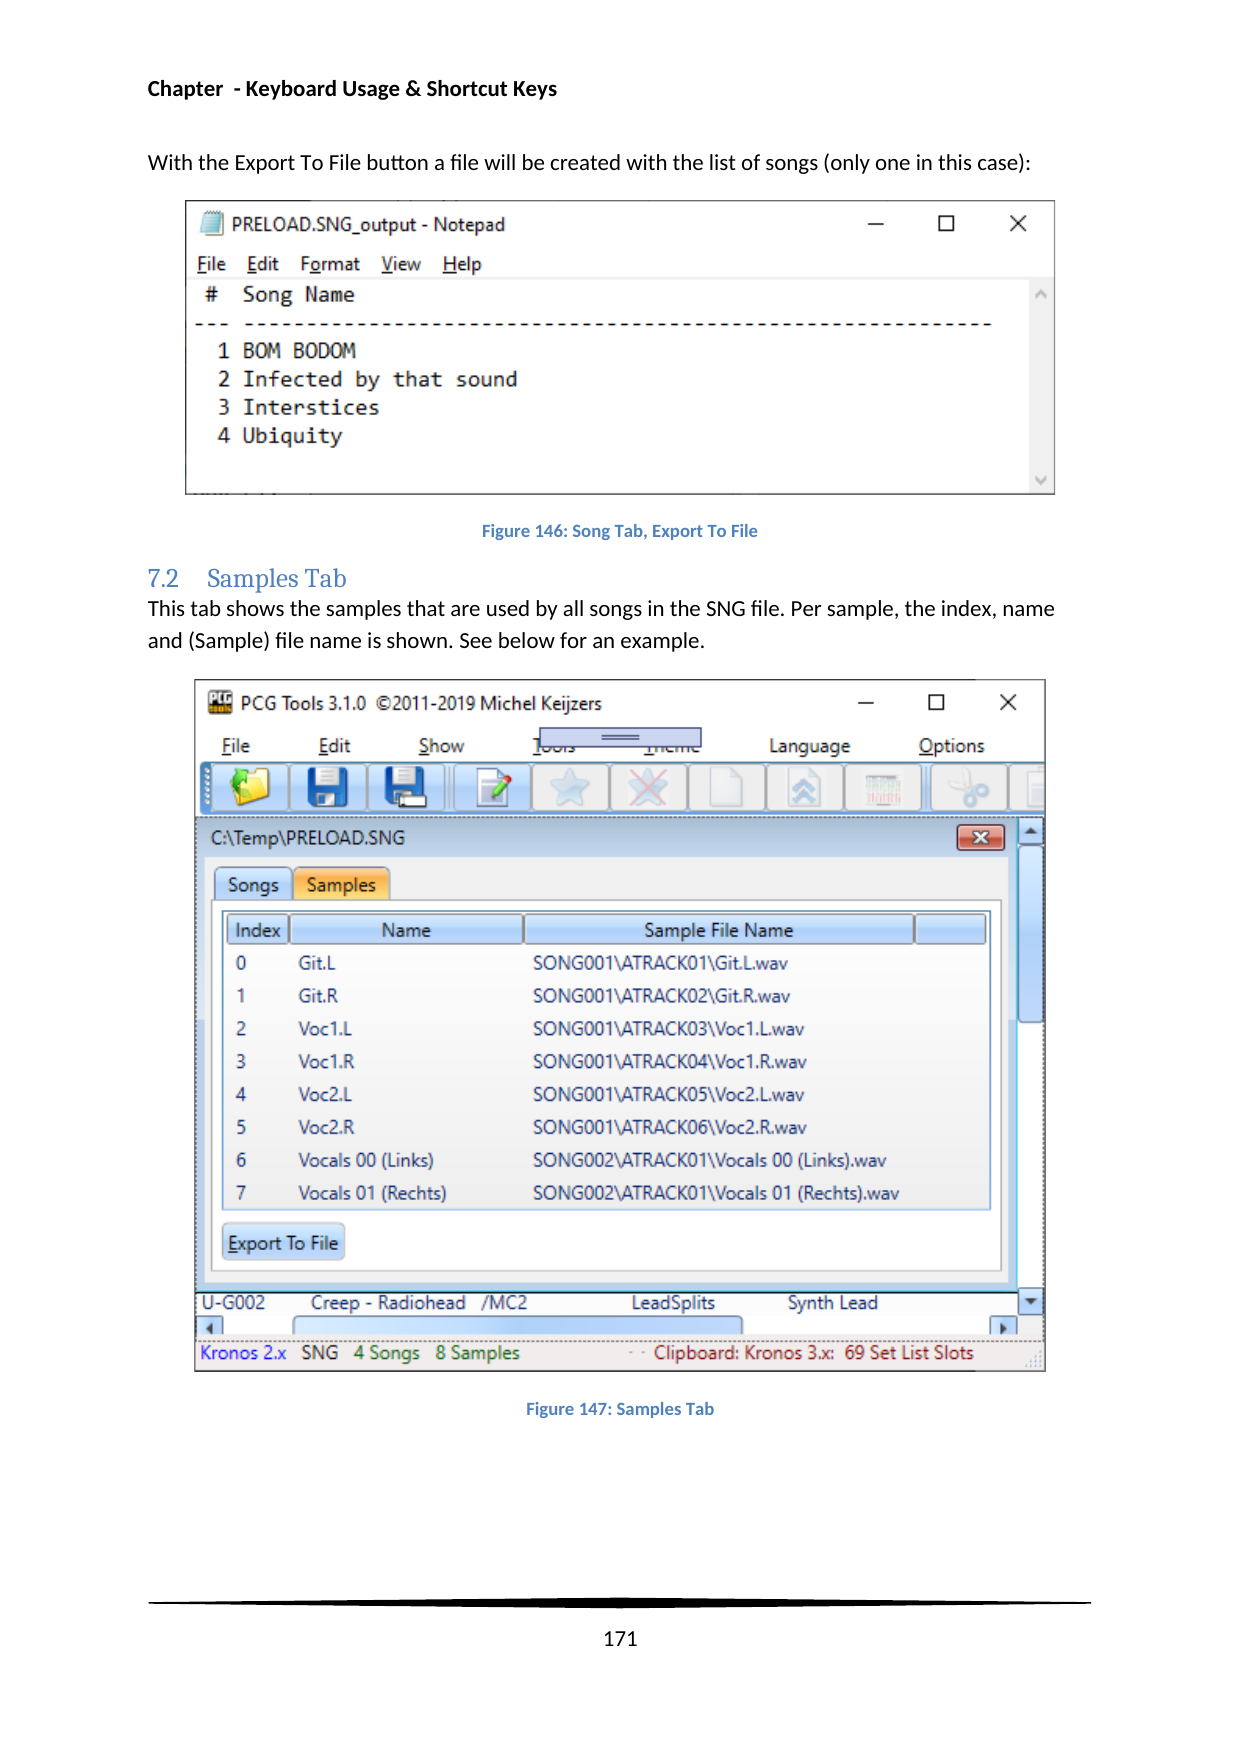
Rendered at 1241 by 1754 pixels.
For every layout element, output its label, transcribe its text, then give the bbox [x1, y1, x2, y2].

text This tab shows the samples that are used by all songs in the SNG file. Per sample, the index, name and (Sample) file name is shown. See below for an example. [148, 594, 1093, 654]
text Figure 146: Song Tab, Export To File [148, 519, 1093, 542]
text Figure 147: Samples Tab [148, 1397, 1093, 1419]
picture [194, 679, 1046, 1372]
picture [185, 200, 1056, 495]
text With the Export To File button a file will be created with the list of songs (only one in this case): [148, 148, 1093, 176]
subtitle Samples Tab [148, 563, 1093, 594]
